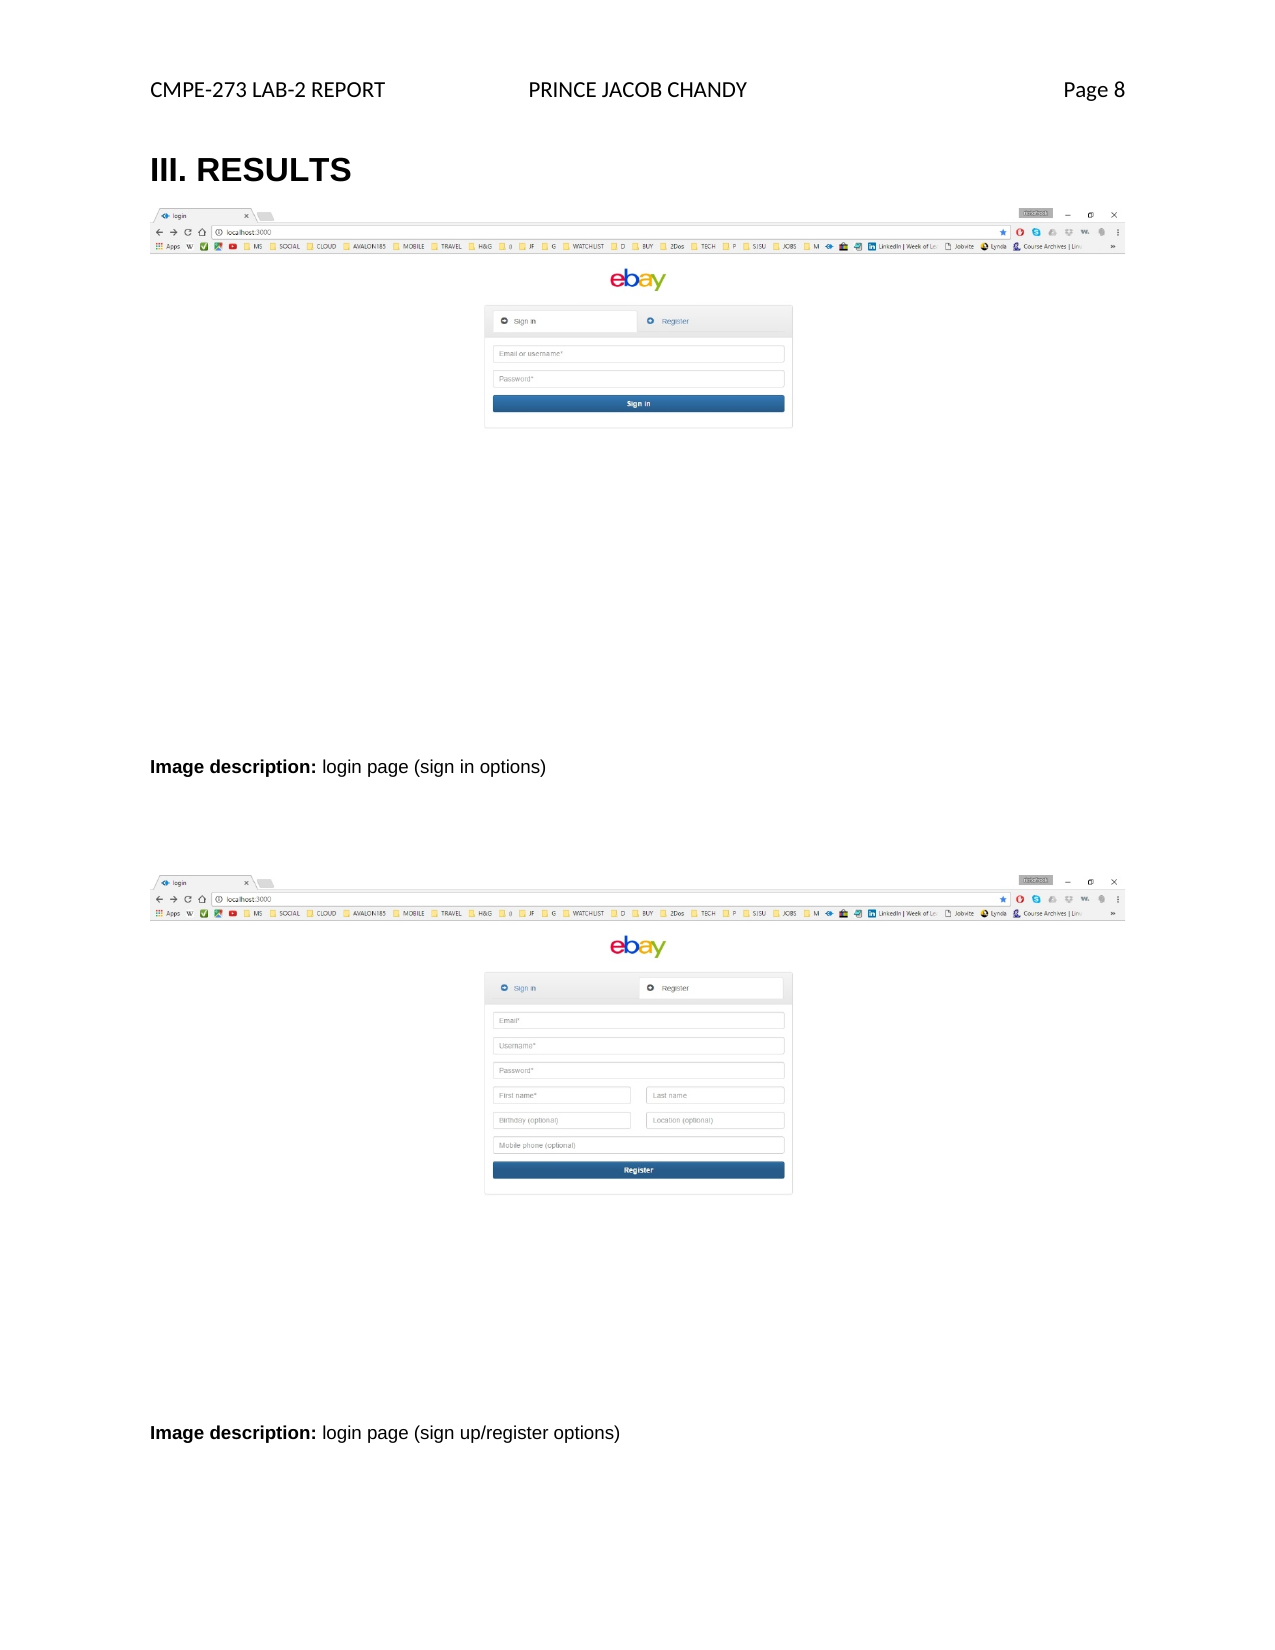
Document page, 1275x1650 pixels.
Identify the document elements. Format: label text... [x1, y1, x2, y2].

text Image description: login page (sign up/register options) [150, 1422, 1125, 1443]
picture [150, 208, 1125, 737]
text Image description: login page (sign in options) [150, 755, 1125, 777]
picture [150, 875, 1125, 1403]
text III. RESULTS [150, 150, 1125, 188]
